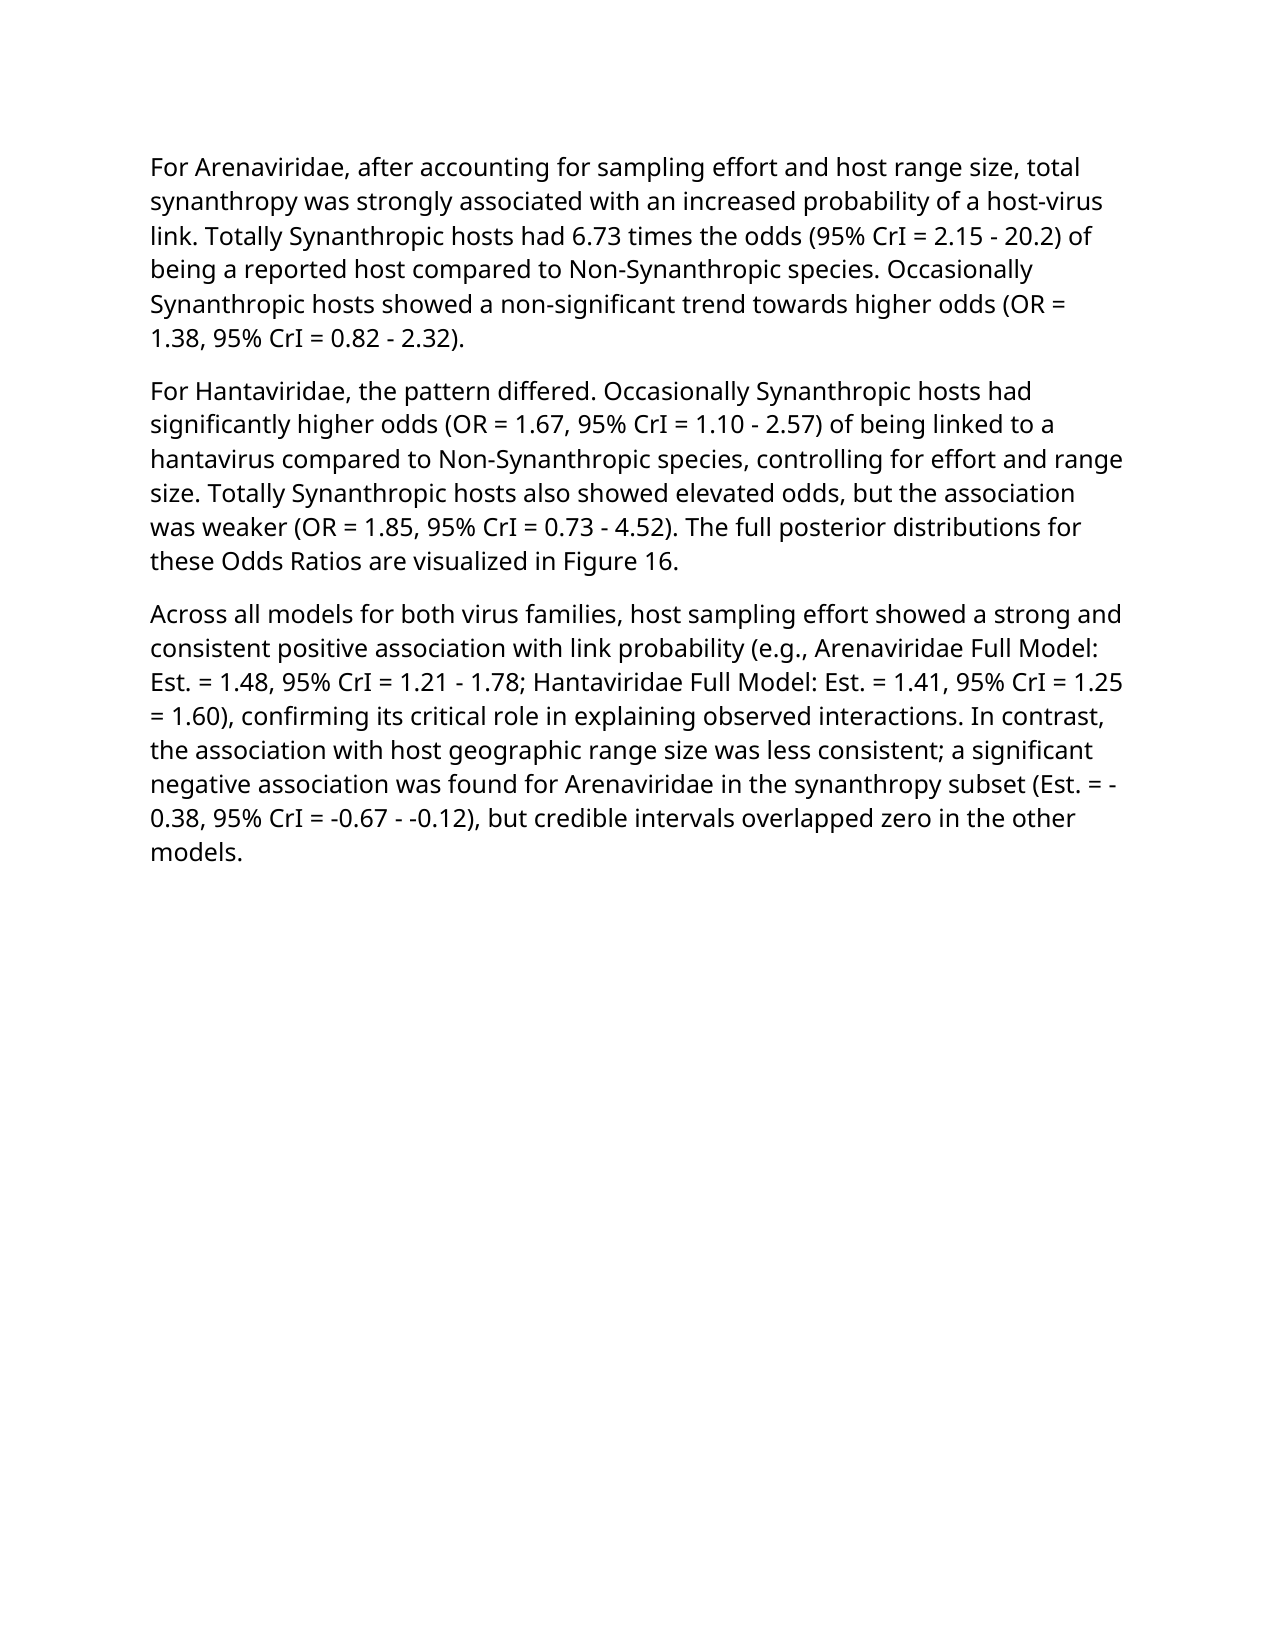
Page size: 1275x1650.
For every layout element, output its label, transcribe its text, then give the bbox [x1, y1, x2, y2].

text For Arenaviridae, after accounting for sampling effort and host range size, total synanthropy was strongly associated with an increased probability of a host-virus link. Totally Synanthropic hosts had 6.73 times the odds (95% CrI = 2.15 - 20.2) of being a reported host compared to Non-Synanthropic species. Occasionally Synanthropic hosts showed a non-significant trend towards higher odds (OR = 1.38, 95% CrI = 0.82 - 2.32). [150, 150, 1125, 354]
text Across all models for both virus families, host sampling effort showed a strong and consistent positive association with link probability (e.g., Arenaviridae Full Model: Est. = 1.48, 95% CrI = 1.21 - 1.78; Hantaviridae Full Model: Est. = 1.41, 95% CrI = 1.25 = 1.60), confirming its critical role in explaining observed interactions. In contrast, the association with host geographic range size was less consistent; a significant negative association was found for Arenaviridae in the synanthropy subset (Est. = -0.38, 95% CrI = -0.67 - -0.12), but credible intervals overlapped zero in the other models. [150, 596, 1125, 869]
text For Hantaviridae, the pattern differed. Occasionally Synanthropic hosts had significantly higher odds (OR = 1.67, 95% CrI = 1.10 - 2.57) of being linked to a hantavirus compared to Non-Synanthropic species, controlling for effort and range size. Totally Synanthropic hosts also showed elevated odds, but the association was weaker (OR = 1.85, 95% CrI = 0.73 - 4.52). The full posterior distributions for these Odds Ratios are visualized in Figure 16. [150, 373, 1125, 577]
